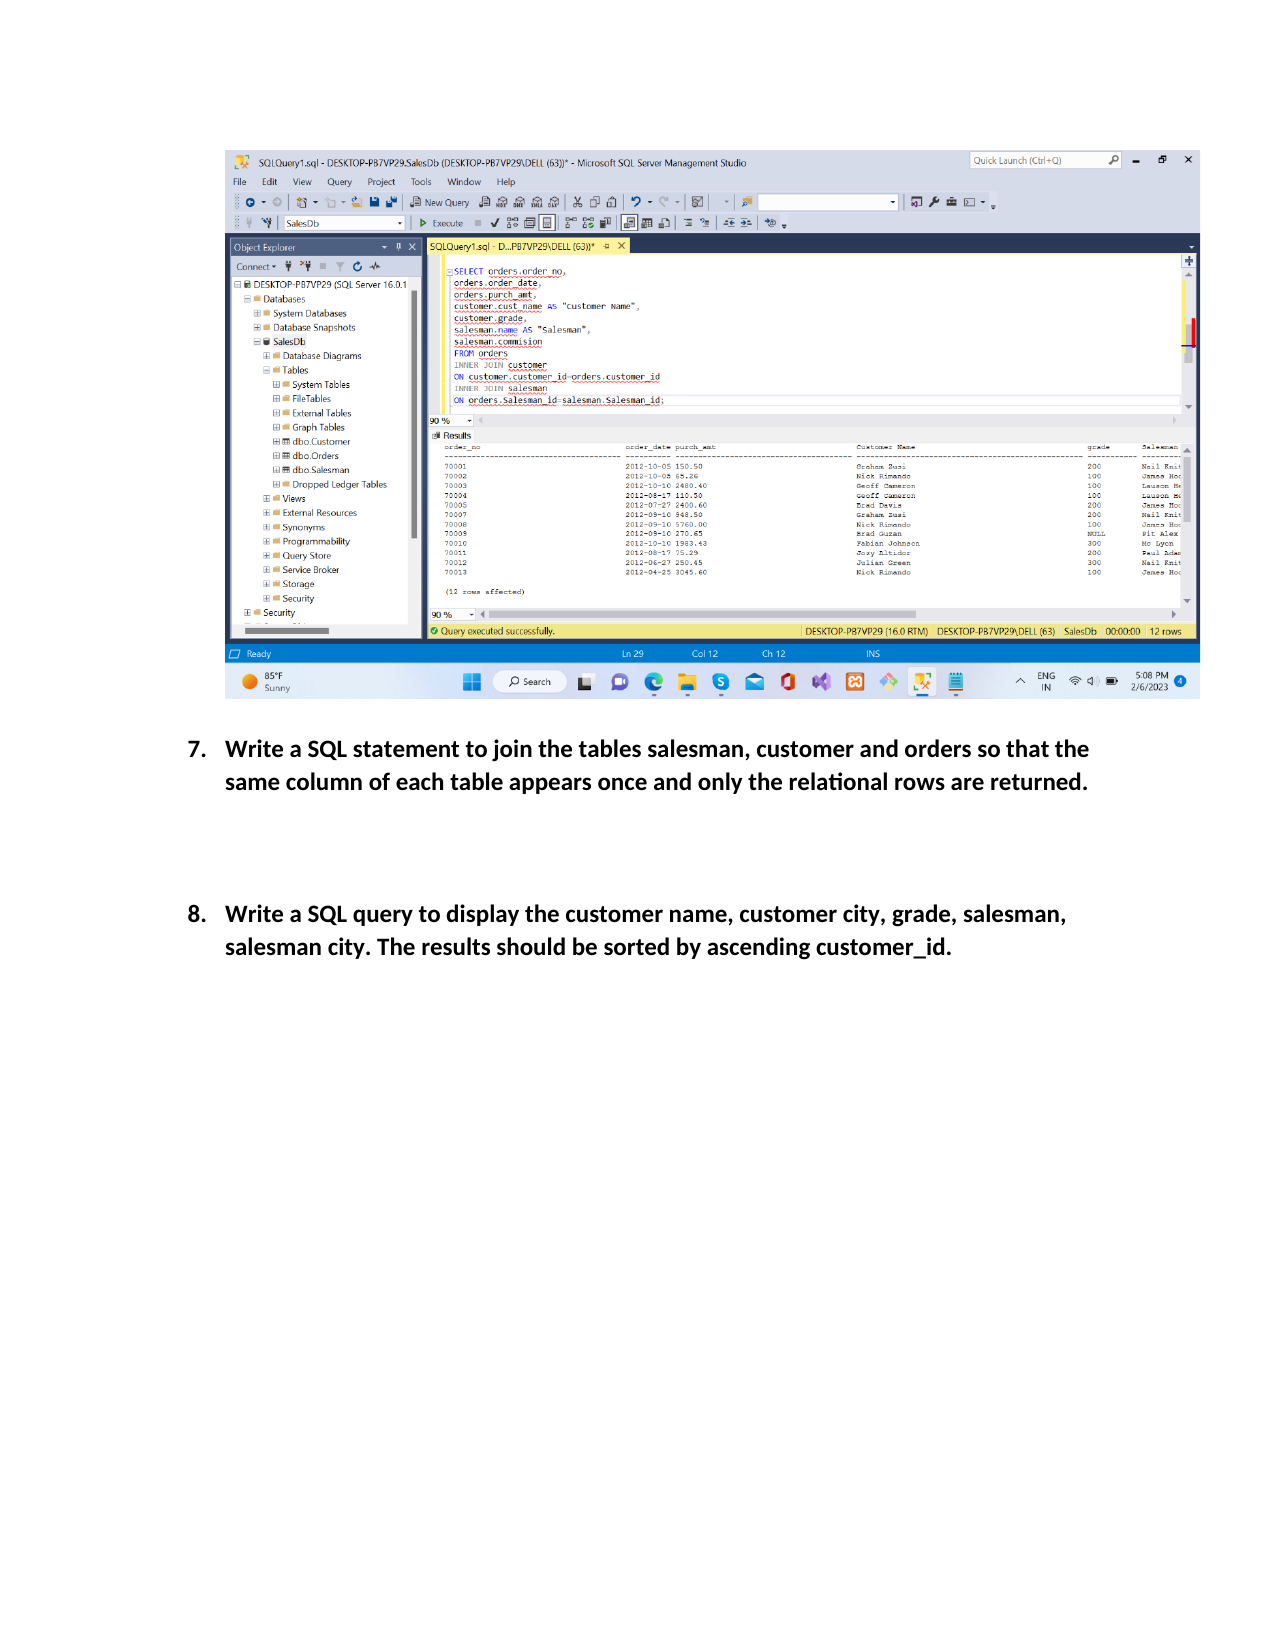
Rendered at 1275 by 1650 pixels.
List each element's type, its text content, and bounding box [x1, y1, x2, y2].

picture [225, 150, 1200, 699]
list Write a SQL statement to join the tables salesman, customer and orders so that the same column of each table appears once and only the relational rows are returned. [187, 734, 1125, 797]
list Write a SQL query to display the customer name, customer city, grade, salesman, salesman city. The results should be sorted by ascending customer_id. [187, 898, 1125, 962]
